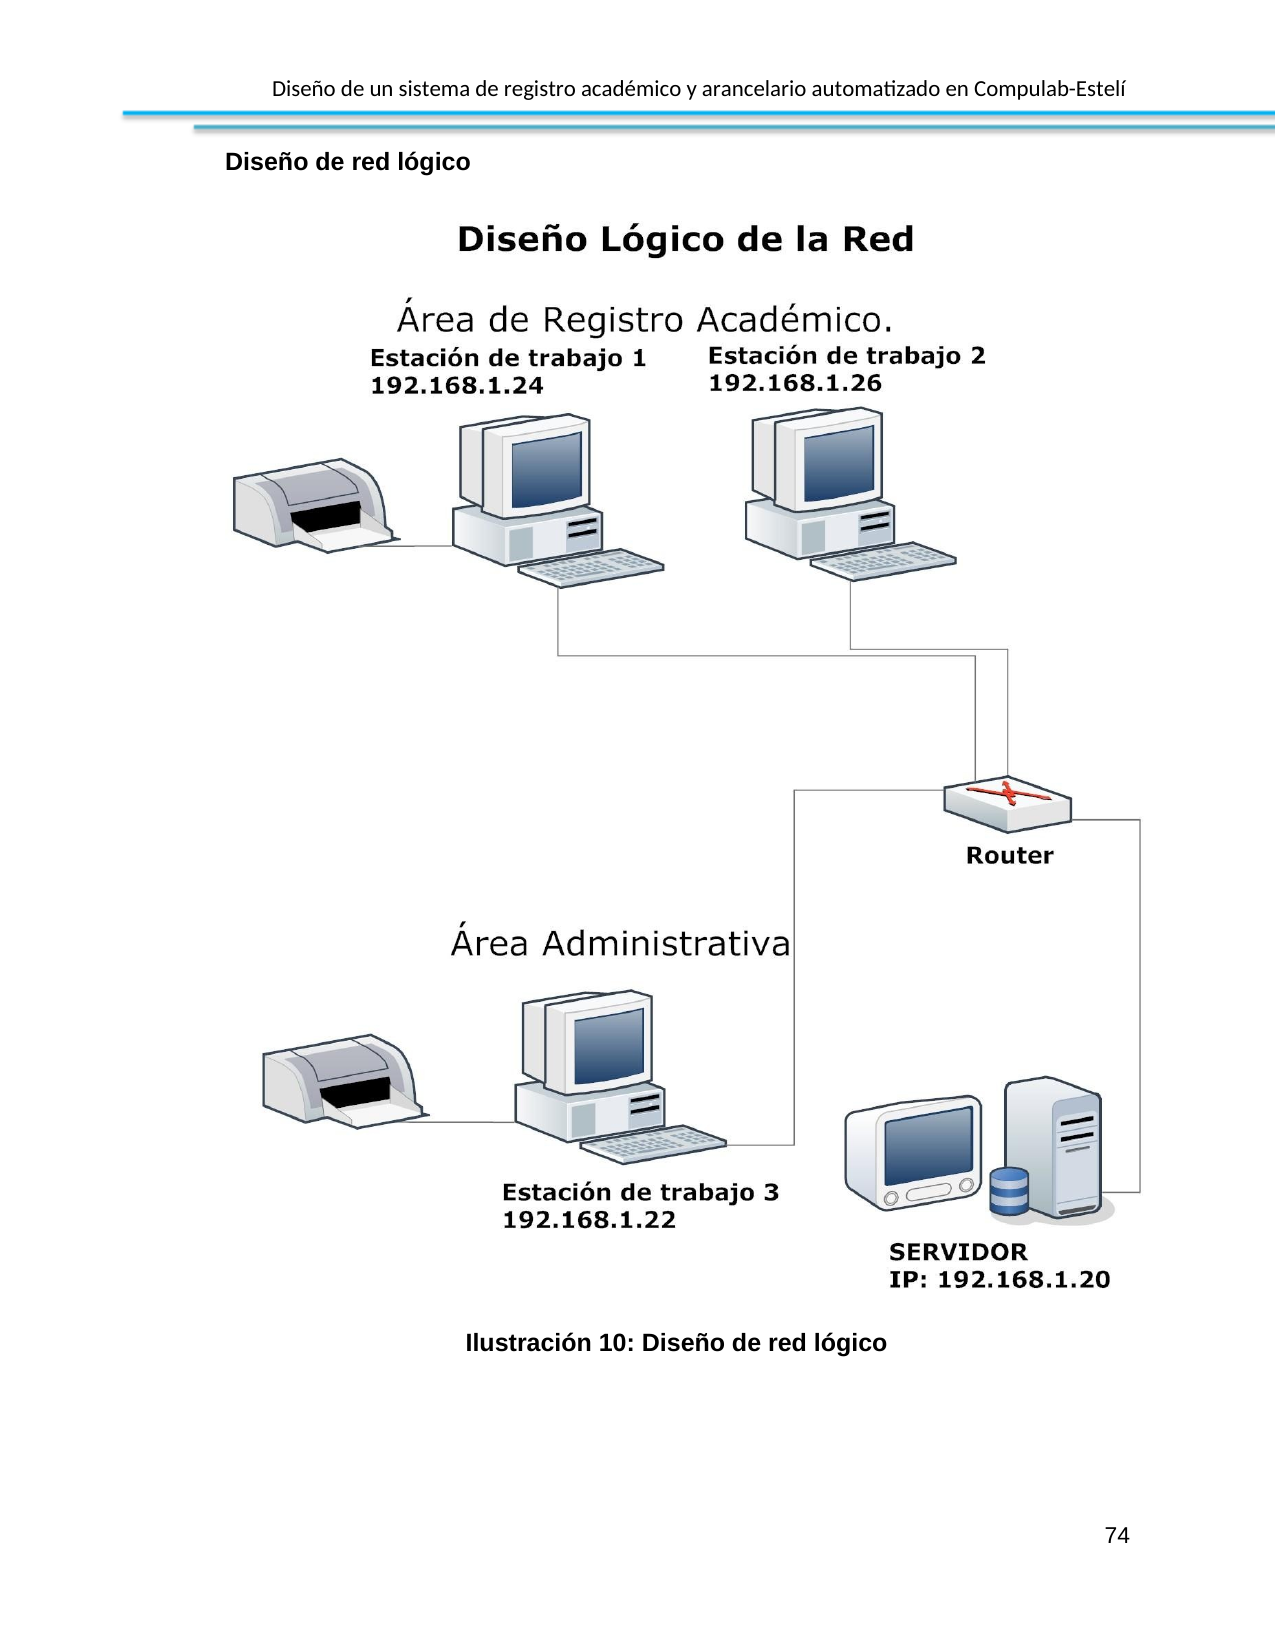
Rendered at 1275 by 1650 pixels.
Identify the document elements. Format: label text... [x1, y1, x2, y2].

picture [225, 221, 1144, 1289]
text Ilustración 10: Diseño de red lógico [228, 1328, 1124, 1357]
picture [114, 106, 1275, 141]
subtitle Diseño de red lógico [225, 147, 1256, 175]
